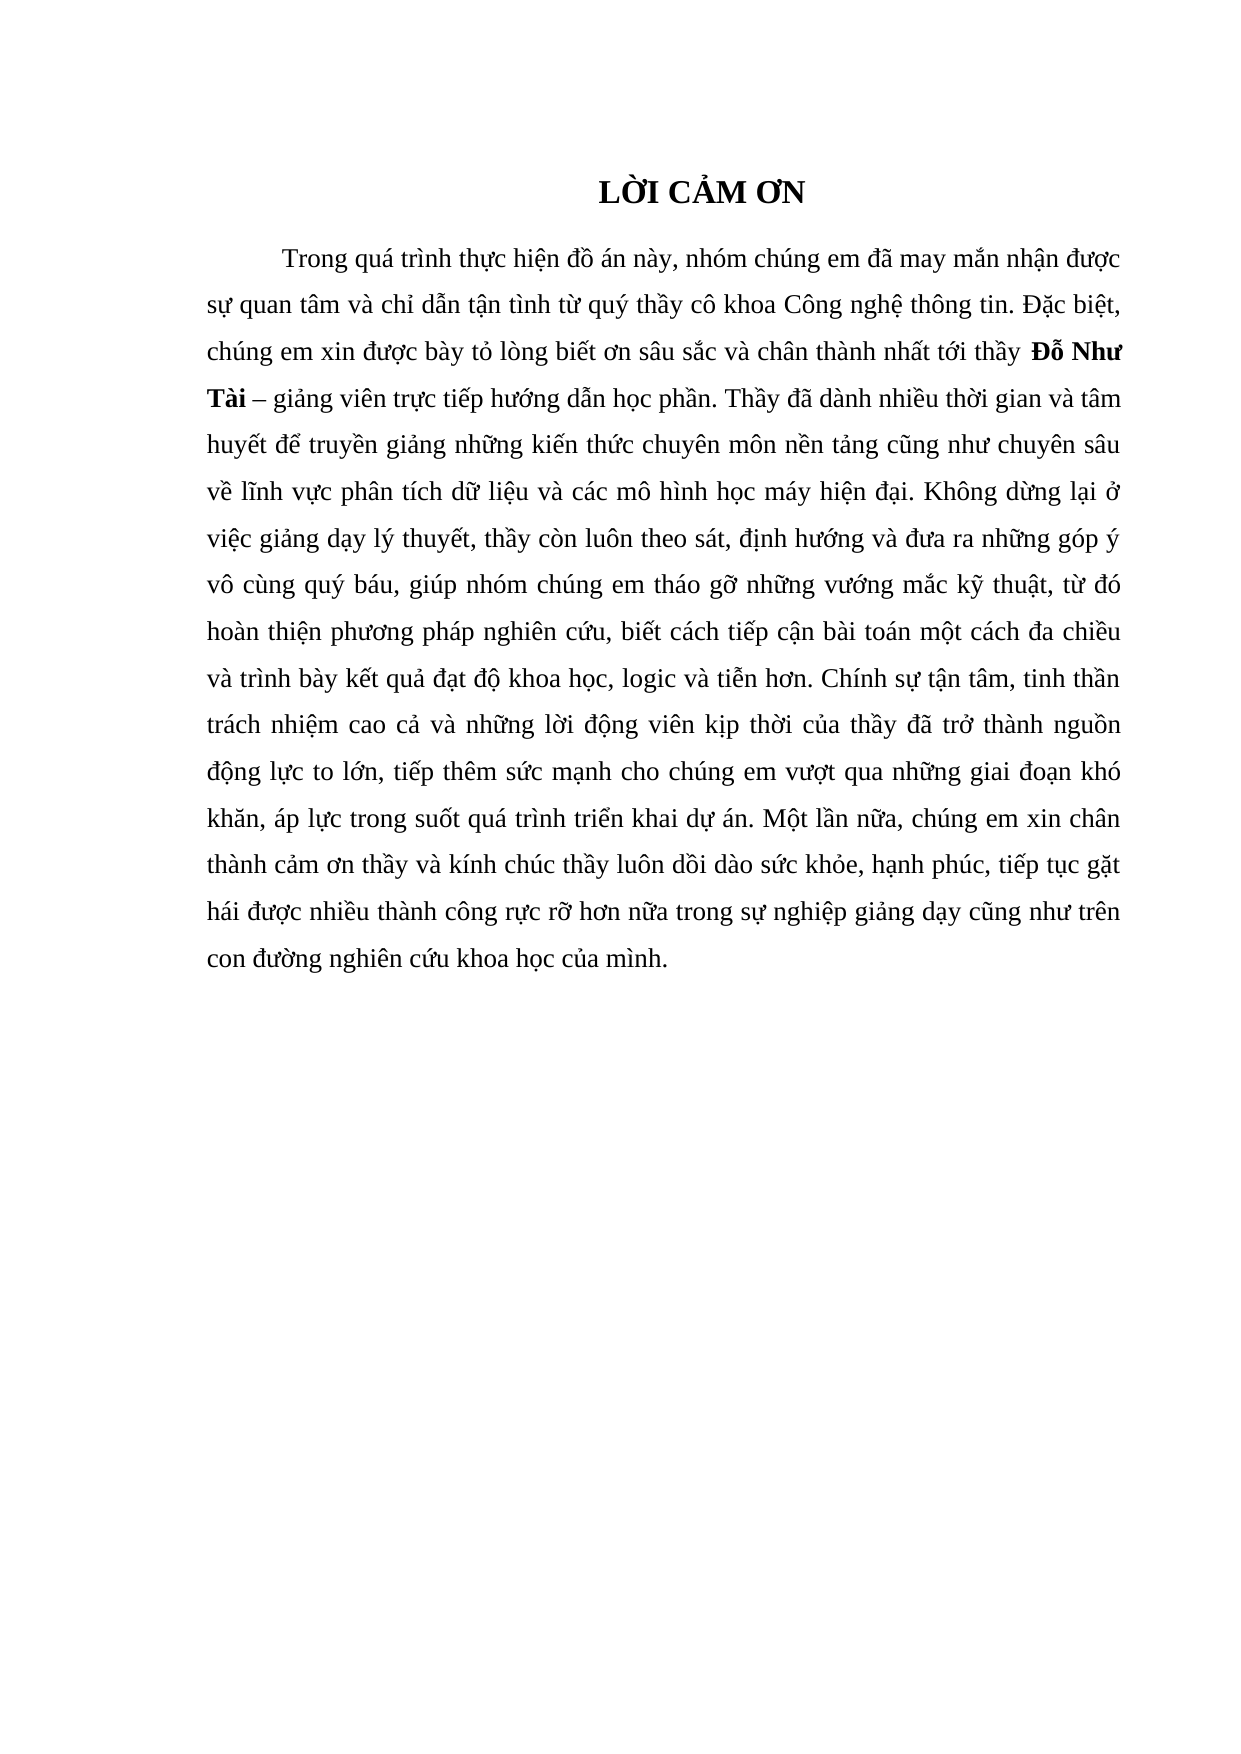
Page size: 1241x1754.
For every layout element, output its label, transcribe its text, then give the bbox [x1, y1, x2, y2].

text LỜI CẢM ƠN [207, 173, 1122, 211]
text Trong quá trình thực hiện đồ án này, nhóm chúng em đã may mắn nhận được sự quan tâm và chỉ dẫn tận tình từ quý thầy cô khoa Công nghệ thông tin. Đặc biệt, chúng em xin được bày tỏ lòng biết ơn sâu sắc và chân thành nhất tới thầy Đỗ Như Tài – giảng viên trực tiếp hướng dẫn học phần. Thầy đã dành nhiều thời gian và tâm huyết để truyền giảng những kiến thức chuyên môn nền tảng cũng như chuyên sâu về lĩnh vực phân tích dữ liệu và các mô hình học máy hiện đại. Không dừng lại ở việc giảng dạy lý thuyết, thầy còn luôn theo sát, định hướng và đưa ra những góp ý vô cùng quý báu, giúp nhóm chúng em tháo gỡ những vướng mắc kỹ thuật, từ đó hoàn thiện phương pháp nghiên cứu, biết cách tiếp cận bài toán một cách đa chiều và trình bày kết quả đạt độ khoa học, logic và tiễn hơn. Chính sự tận tâm, tinh thần trách nhiệm cao cả và những lời động viên kịp thời của thầy đã trở thành nguồn động lực to lớn, tiếp thêm sức mạnh cho chúng em vượt qua những giai đoạn khó khăn, áp lực trong suốt quá trình triển khai dự án. Một lần nữa, chúng em xin chân thành cảm ơn thầy và kính chúc thầy luôn dồi dào sức khỏe, hạnh phúc, tiếp tục gặt hái được nhiều thành công rực rỡ hơn nữa trong sự nghiệp giảng dạy cũng như trên con đường nghiên cứu khoa học của mình. [207, 242, 1122, 973]
